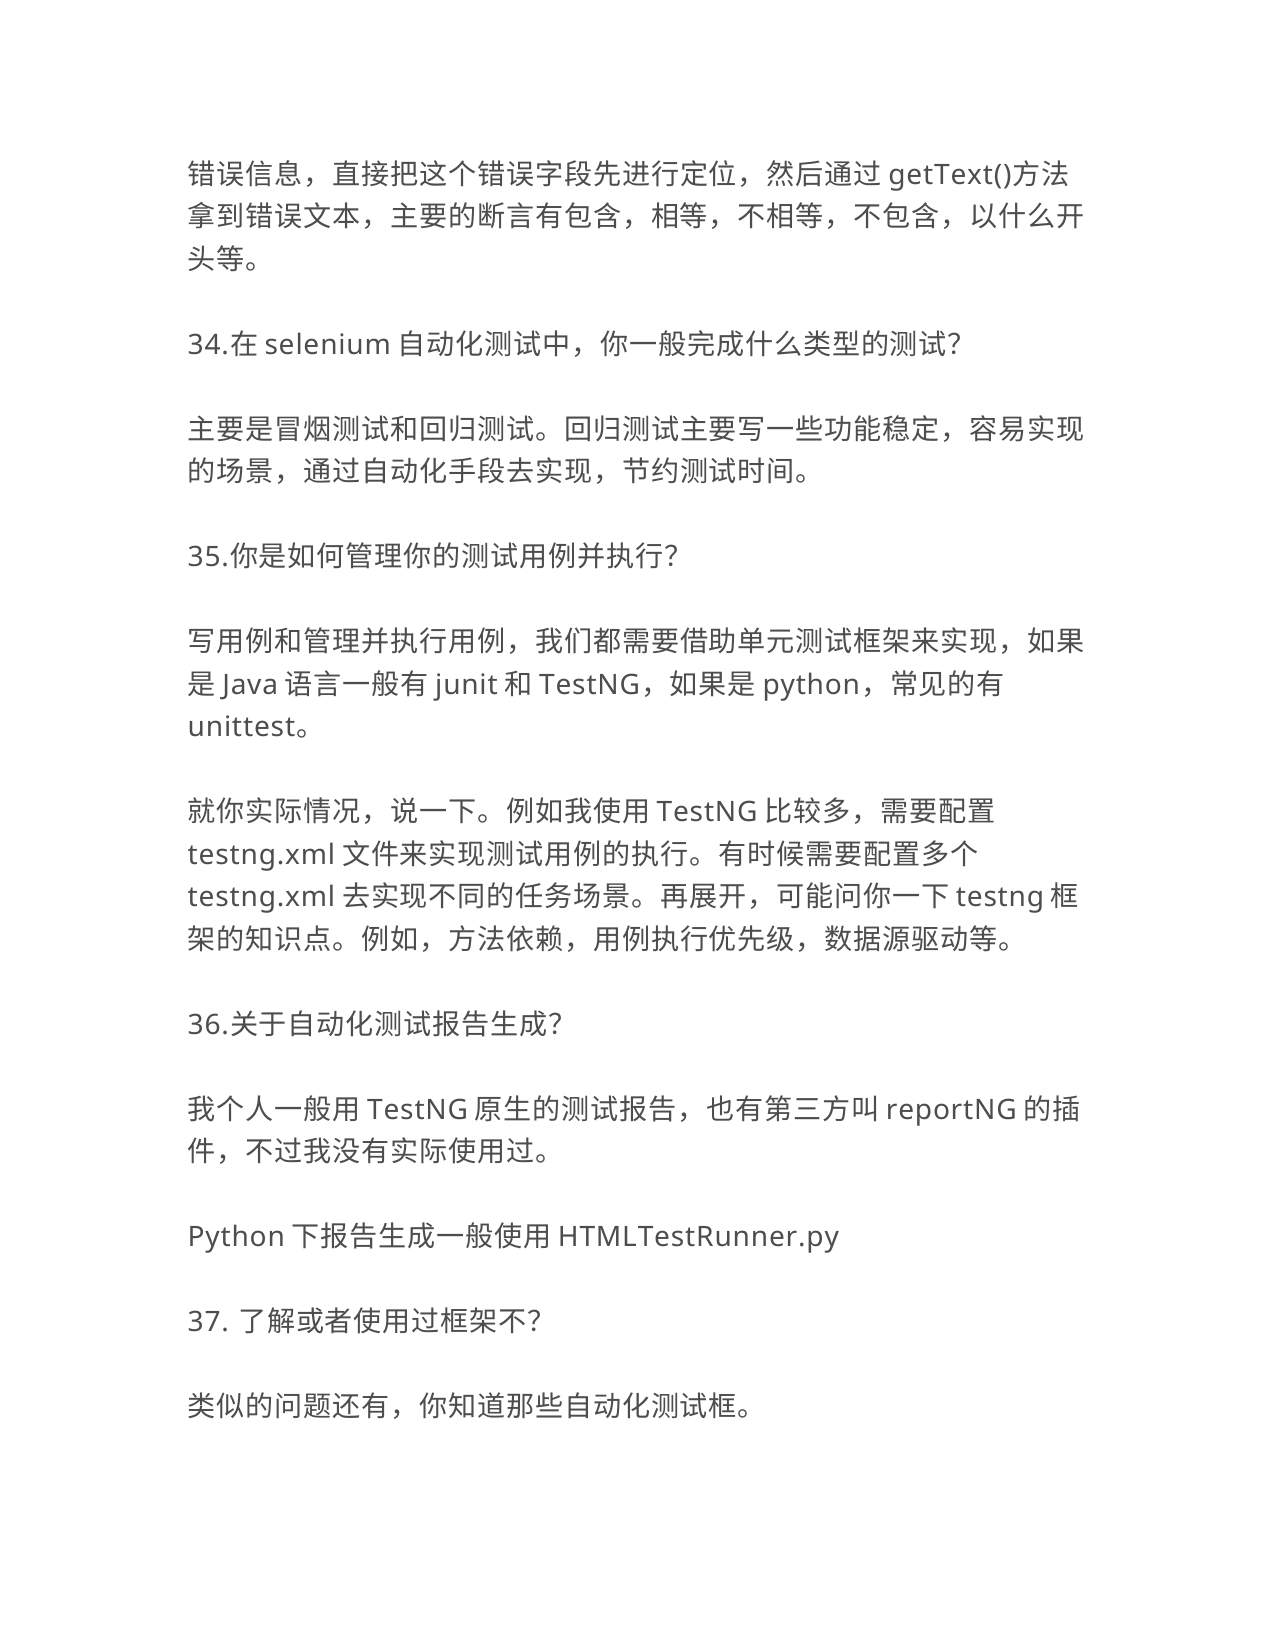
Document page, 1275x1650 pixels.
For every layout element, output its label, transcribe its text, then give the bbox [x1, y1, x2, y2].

text 36.关于自动化测试报告生成？ [187, 1000, 1087, 1042]
text 34.在selenium自动化测试中，你一般完成什么类型的测试？ [187, 320, 1087, 362]
text 37. 了解或者使用过框架不？ [187, 1297, 1087, 1340]
text 我个人一般用TestNG原生的测试报告，也有第三方叫reportNG的插件，不过我没有实际使用过。 [187, 1085, 1087, 1170]
text 错误信息，直接把这个错误字段先进行定位，然后通过getText()方法拿到错误文本，主要的断言有包含，相等，不相等，不包含，以什么开头等。 [187, 150, 1087, 277]
text 写用例和管理并执行用例，我们都需要借助单元测试框架来实现，如果是Java语言一般有junit和TestNG，如果是python，常见的有unittest。 [187, 617, 1087, 745]
text 类似的问题还有，你知道那些自动化测试框。 [187, 1382, 1087, 1425]
text Python下报告生成一般使用HTMLTestRunner.py [187, 1212, 1087, 1255]
text 35.你是如何管理你的测试用例并执行？ [187, 532, 1087, 575]
text 主要是冒烟测试和回归测试。回归测试主要写一些功能稳定，容易实现的场景，通过自动化手段去实现，节约测试时间。 [187, 405, 1087, 490]
text 就你实际情况，说一下。例如我使用TestNG比较多，需要配置testng.xml文件来实现测试用例的执行。有时候需要配置多个testng.xml去实现不同的任务场景。再展开，可能问你一下testng框架的知识点。例如，方法依赖，用例执行优先级，数据源驱动等。 [187, 787, 1087, 957]
